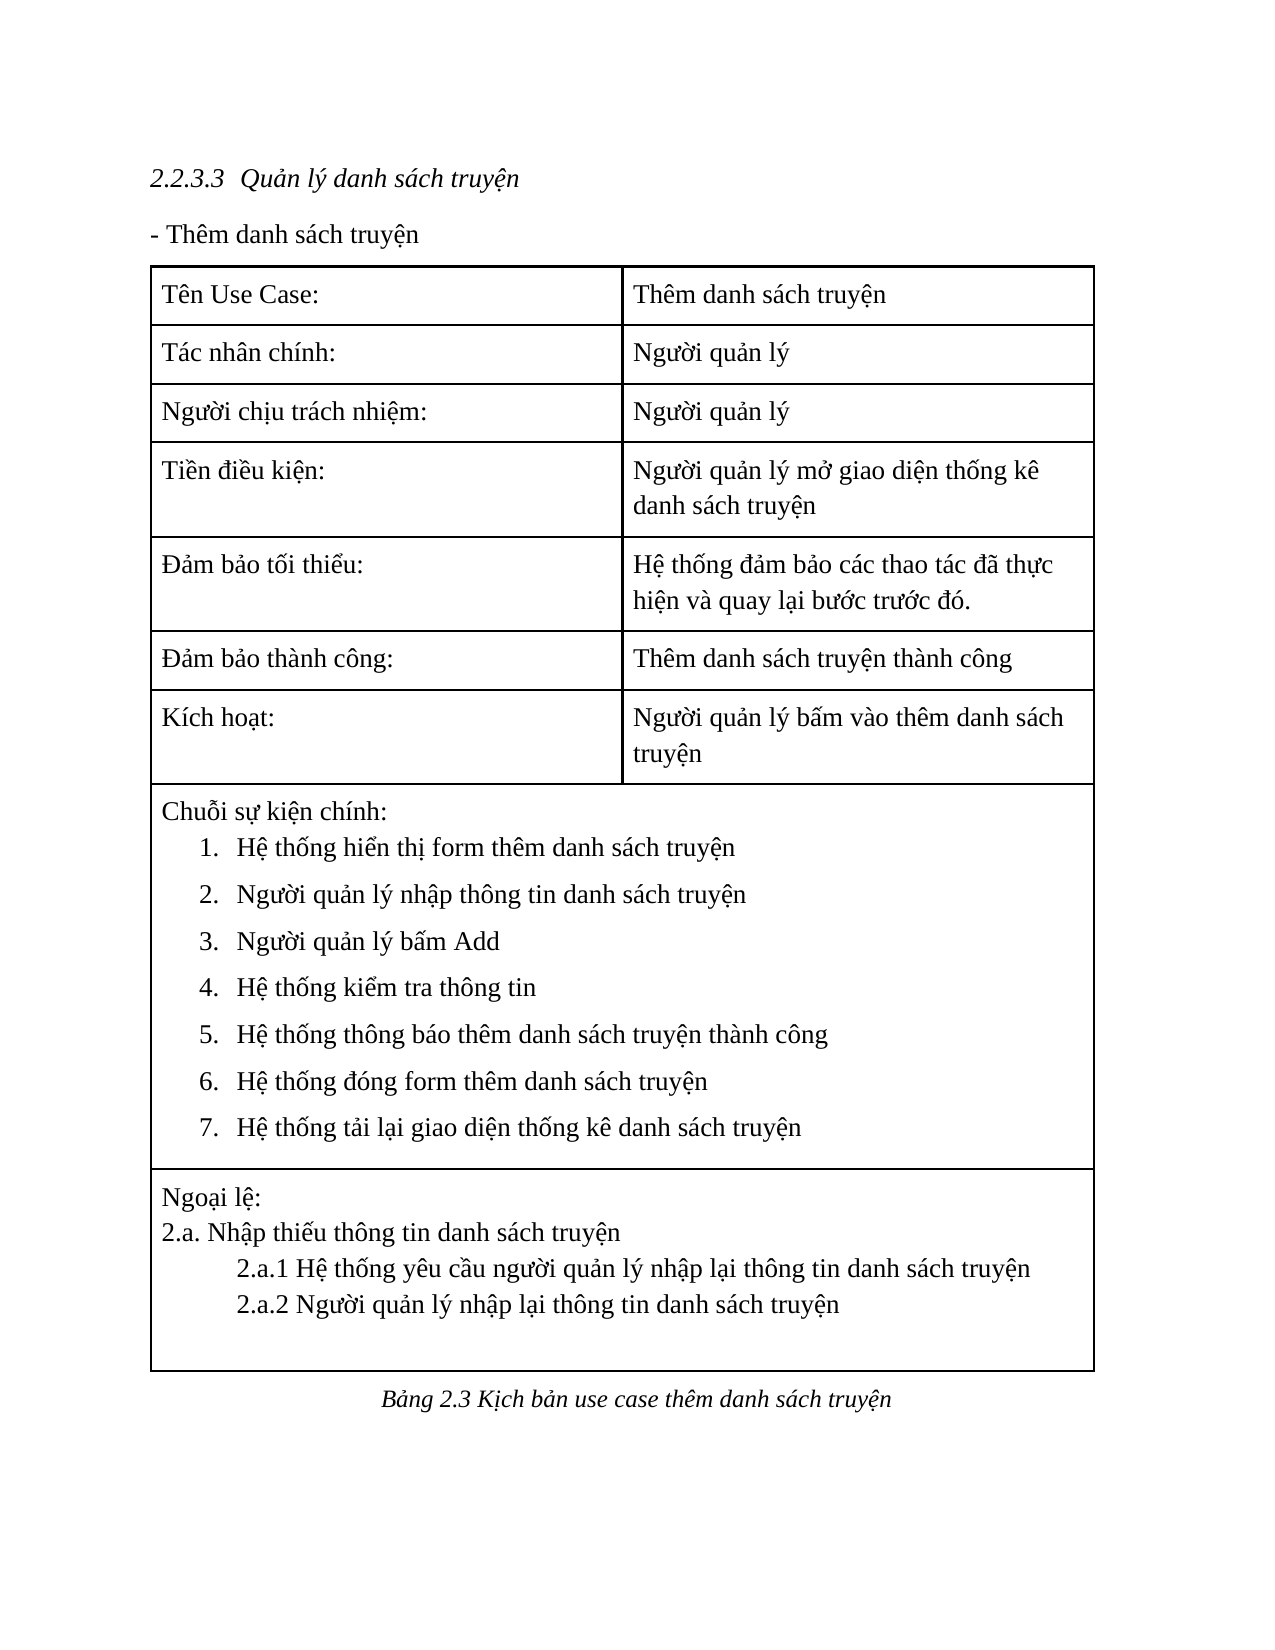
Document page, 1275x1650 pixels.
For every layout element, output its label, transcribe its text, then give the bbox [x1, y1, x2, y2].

table_cell Người quản lý mở giao diện thống kê danh sách truyện [624, 443, 1093, 536]
subtitle Quản lý danh sách truyện [150, 162, 1125, 194]
table_cell Người chịu trách nhiệm: [152, 385, 621, 441]
list - Thêm danh sách truyện [150, 219, 1125, 250]
table_header Tên Use Case: [152, 268, 621, 324]
table_header Thêm danh sách truyện [624, 268, 1093, 324]
table_cell Tiền điều kiện: [152, 443, 621, 536]
table_cell Tác nhân chính: [152, 326, 621, 383]
text Bảng 2.3 Kịch bản use case thêm danh sách truyện [150, 1384, 1125, 1413]
table_cell Đảm bảo tối thiểu: [152, 538, 621, 630]
table_cell Đảm bảo thành công: [152, 632, 621, 689]
table_cell Ngoại lệ: 2.a. Nhập thiếu thông tin danh sách truyện 2.a.1 Hệ thống yêu cầu người quản lý nhập lại thông tin danh sách truyện 2.a.2 Người quản lý nhập lại thông tin danh sách truyện [152, 1170, 1093, 1370]
table_cell Hệ thống đảm bảo các thao tác đã thực hiện và quay lại bước trước đó. [624, 538, 1093, 630]
table_cell Người quản lý [624, 326, 1093, 383]
table_cell Thêm danh sách truyện thành công [624, 632, 1093, 689]
table_cell Người quản lý [624, 385, 1093, 441]
table_cell Người quản lý bấm vào thêm danh sách truyện [624, 691, 1093, 783]
table_cell Kích hoạt: [152, 691, 621, 783]
table_cell Chuỗi sự kiện chính: Hệ thống hiển thị form thêm danh sách truyện Người quản lý nhập thông tin danh sách truyện Người quản lý bấm Add Hệ thống kiểm tra thông tin Hệ thống thông báo thêm danh sách truyện thành công Hệ thống đóng form thêm danh sách truyện Hệ thống tải lại giao diện thống kê danh sách truyện [152, 785, 1093, 1168]
